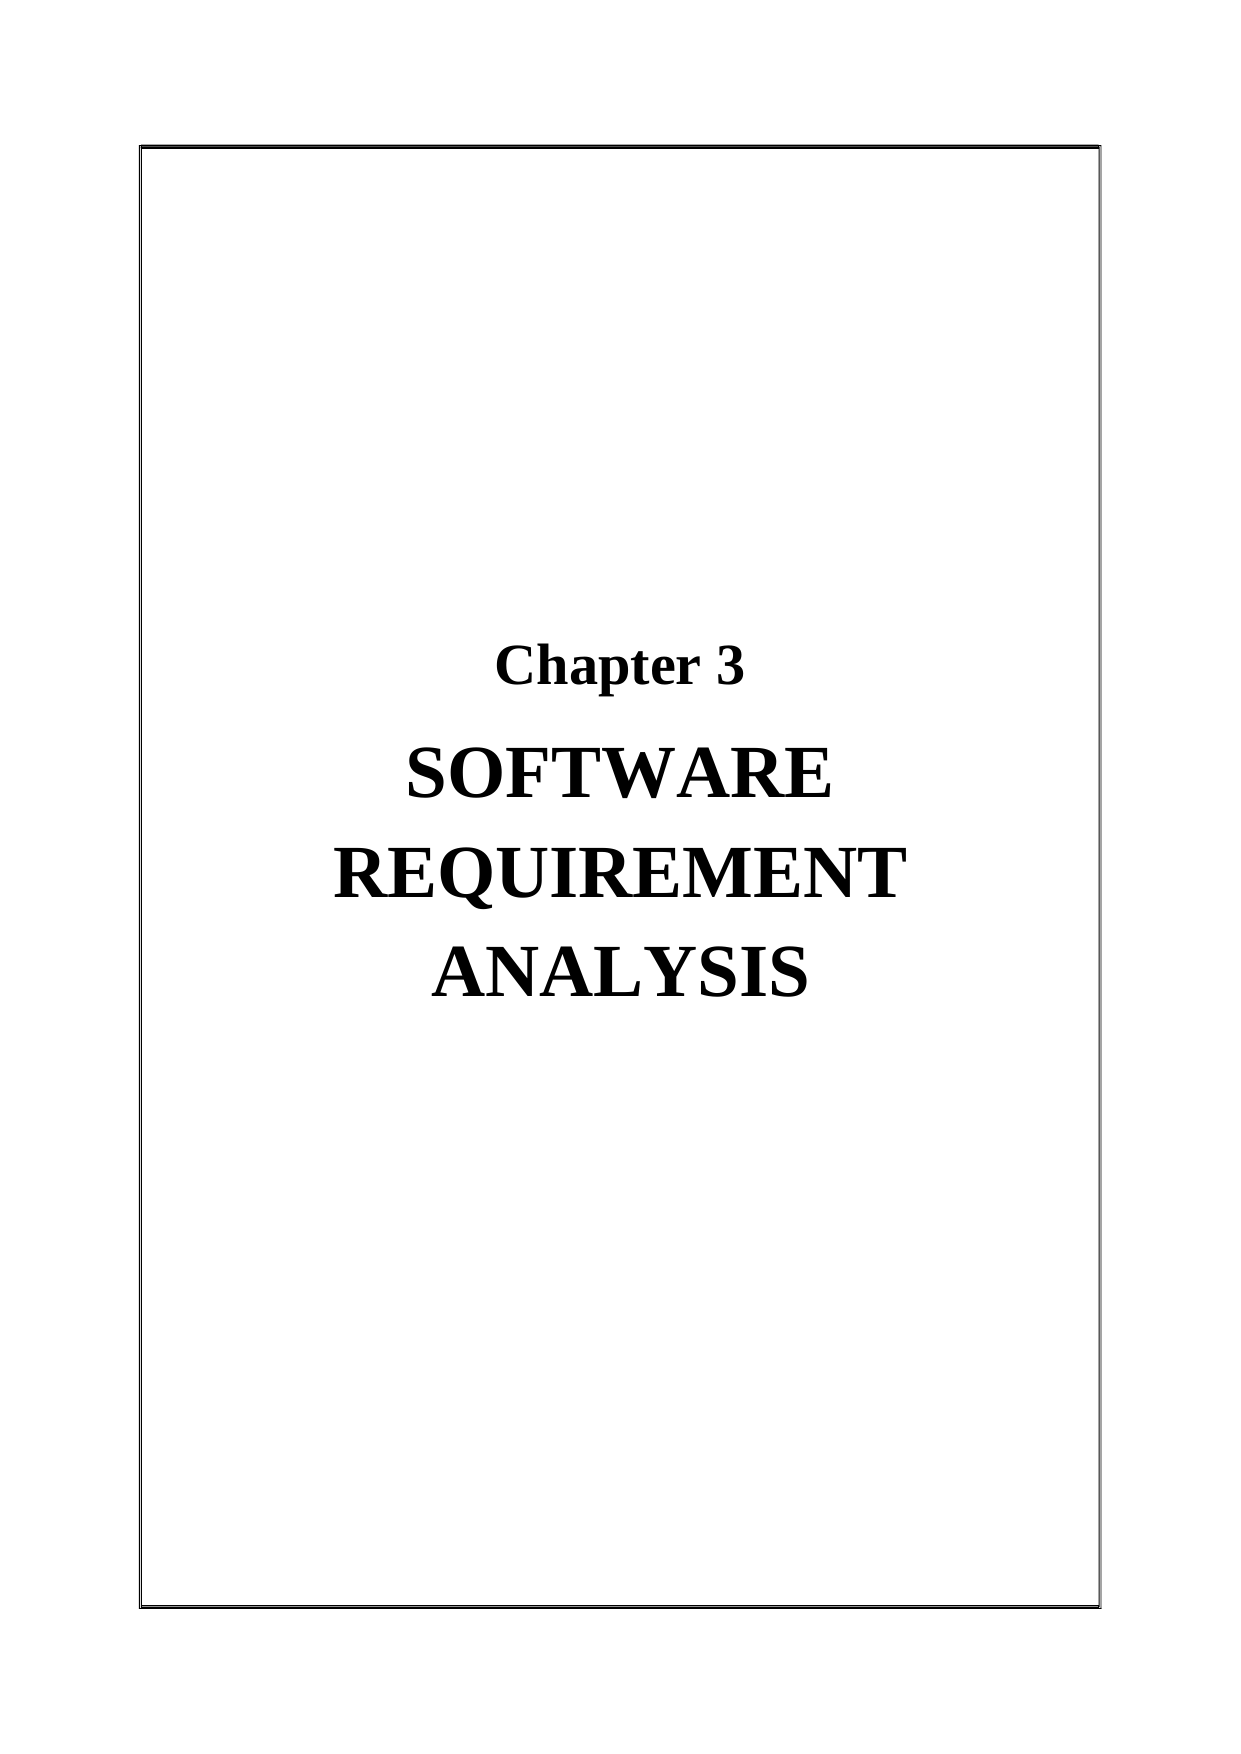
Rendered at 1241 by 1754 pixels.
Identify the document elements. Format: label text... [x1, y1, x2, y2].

subtitle Chapter 3 [146, 630, 1094, 697]
text SOFTWARE REQUIREMENT ANALYSIS [332, 728, 908, 1012]
